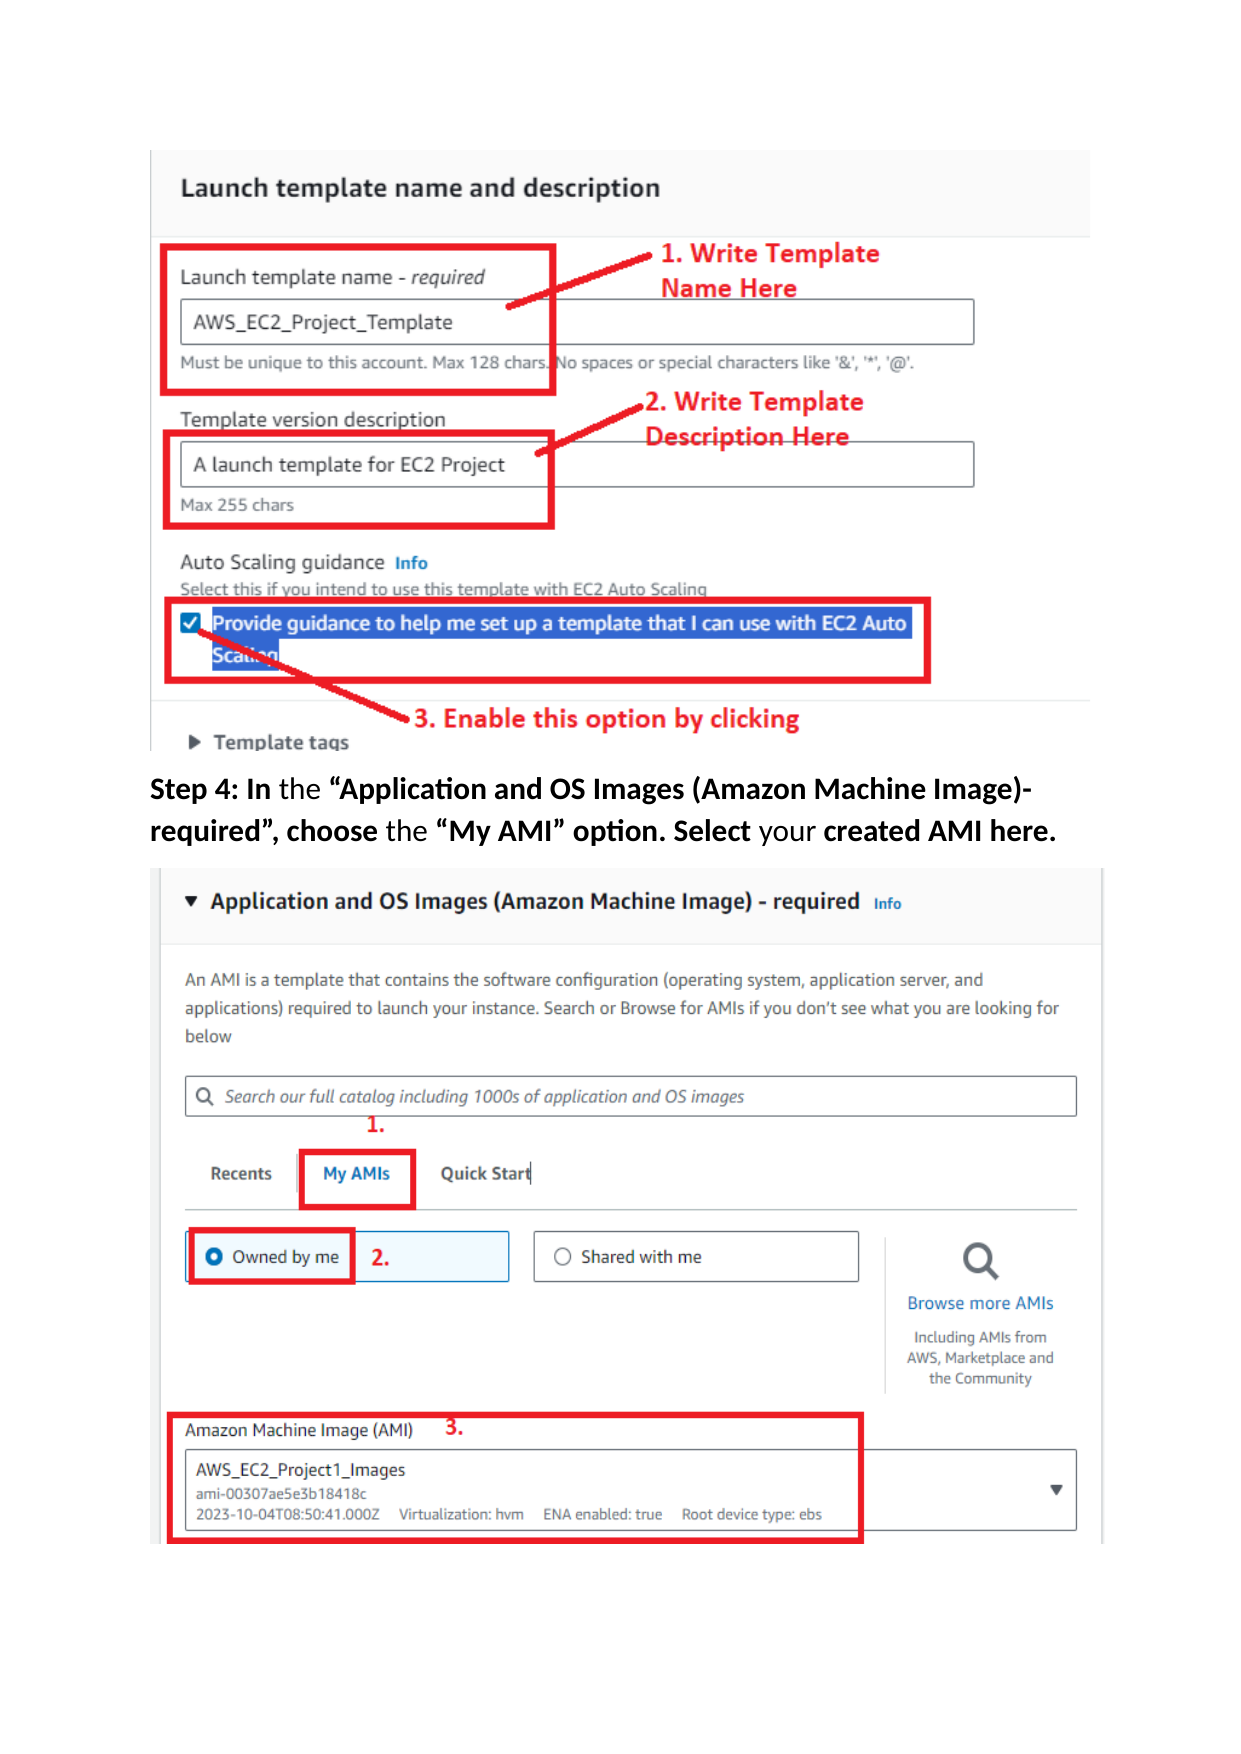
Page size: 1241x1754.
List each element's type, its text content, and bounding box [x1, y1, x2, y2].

picture [150, 150, 1091, 751]
picture [150, 868, 1105, 1544]
text Step 4: In the “Application and OS Images (Amazon Machine Image)- required”, choose the “My AMI” option. Select your created AMI here. [150, 769, 1090, 849]
